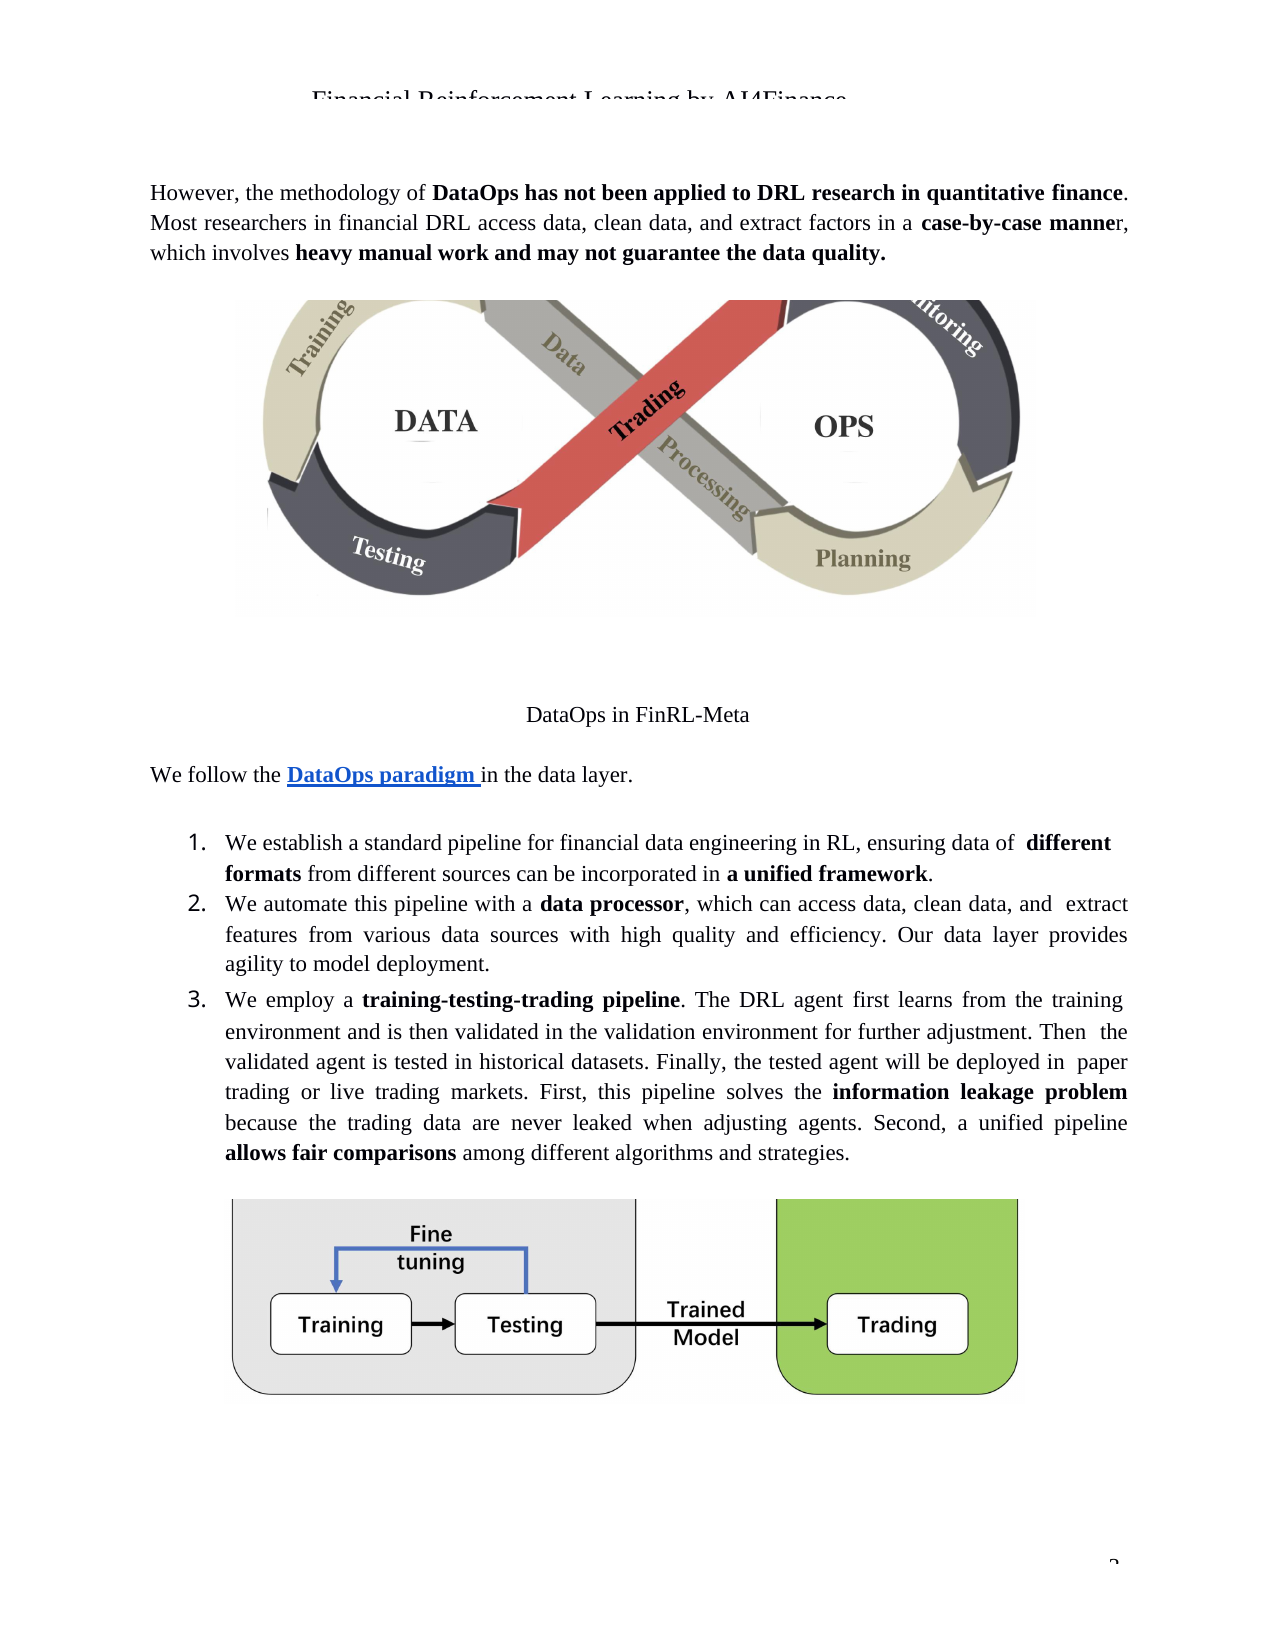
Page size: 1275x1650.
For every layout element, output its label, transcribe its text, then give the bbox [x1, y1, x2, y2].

picture [235, 300, 1037, 617]
text However, the methodology of DataOps has not been applied to DRL research in quantitative finance. Most researchers in financial DRL access data, clean data, and extract factors in a case-by-case manner, which involves heavy manual work and may not guarantee the data quality. [150, 179, 1129, 266]
list We establish a standard pipeline for financial data engineering in RL, ensuring data of different [187, 822, 1139, 858]
picture [223, 1199, 1025, 1404]
list We automate this pipeline with a data processor, which can access data, clean data, and extract features from various data sources with high quality and efficiency. Our data layer provides agility to model deployment. [187, 887, 1128, 976]
list We employ a training-testing-trading pipeline. The DRL agent first learns from the training [187, 979, 1139, 1015]
text environment and is then validated in the validation environment for further adjustment. Then the validated agent is tested in historical datasets. Finally, the tested agent will be deployed in paper trading or live trading markets. First, this pipeline solves the information leakage problem because the trading data are never leaked when adjusting agents. Second, a unified pipeline allows fair comparisons among different algorithms and strategies. [225, 1018, 1128, 1165]
text formats from different sources can be incorporated in a unified framework. [225, 861, 1139, 887]
text DataOps in FinRL-Meta We follow the DataOps paradigm in the data layer. [150, 701, 761, 788]
